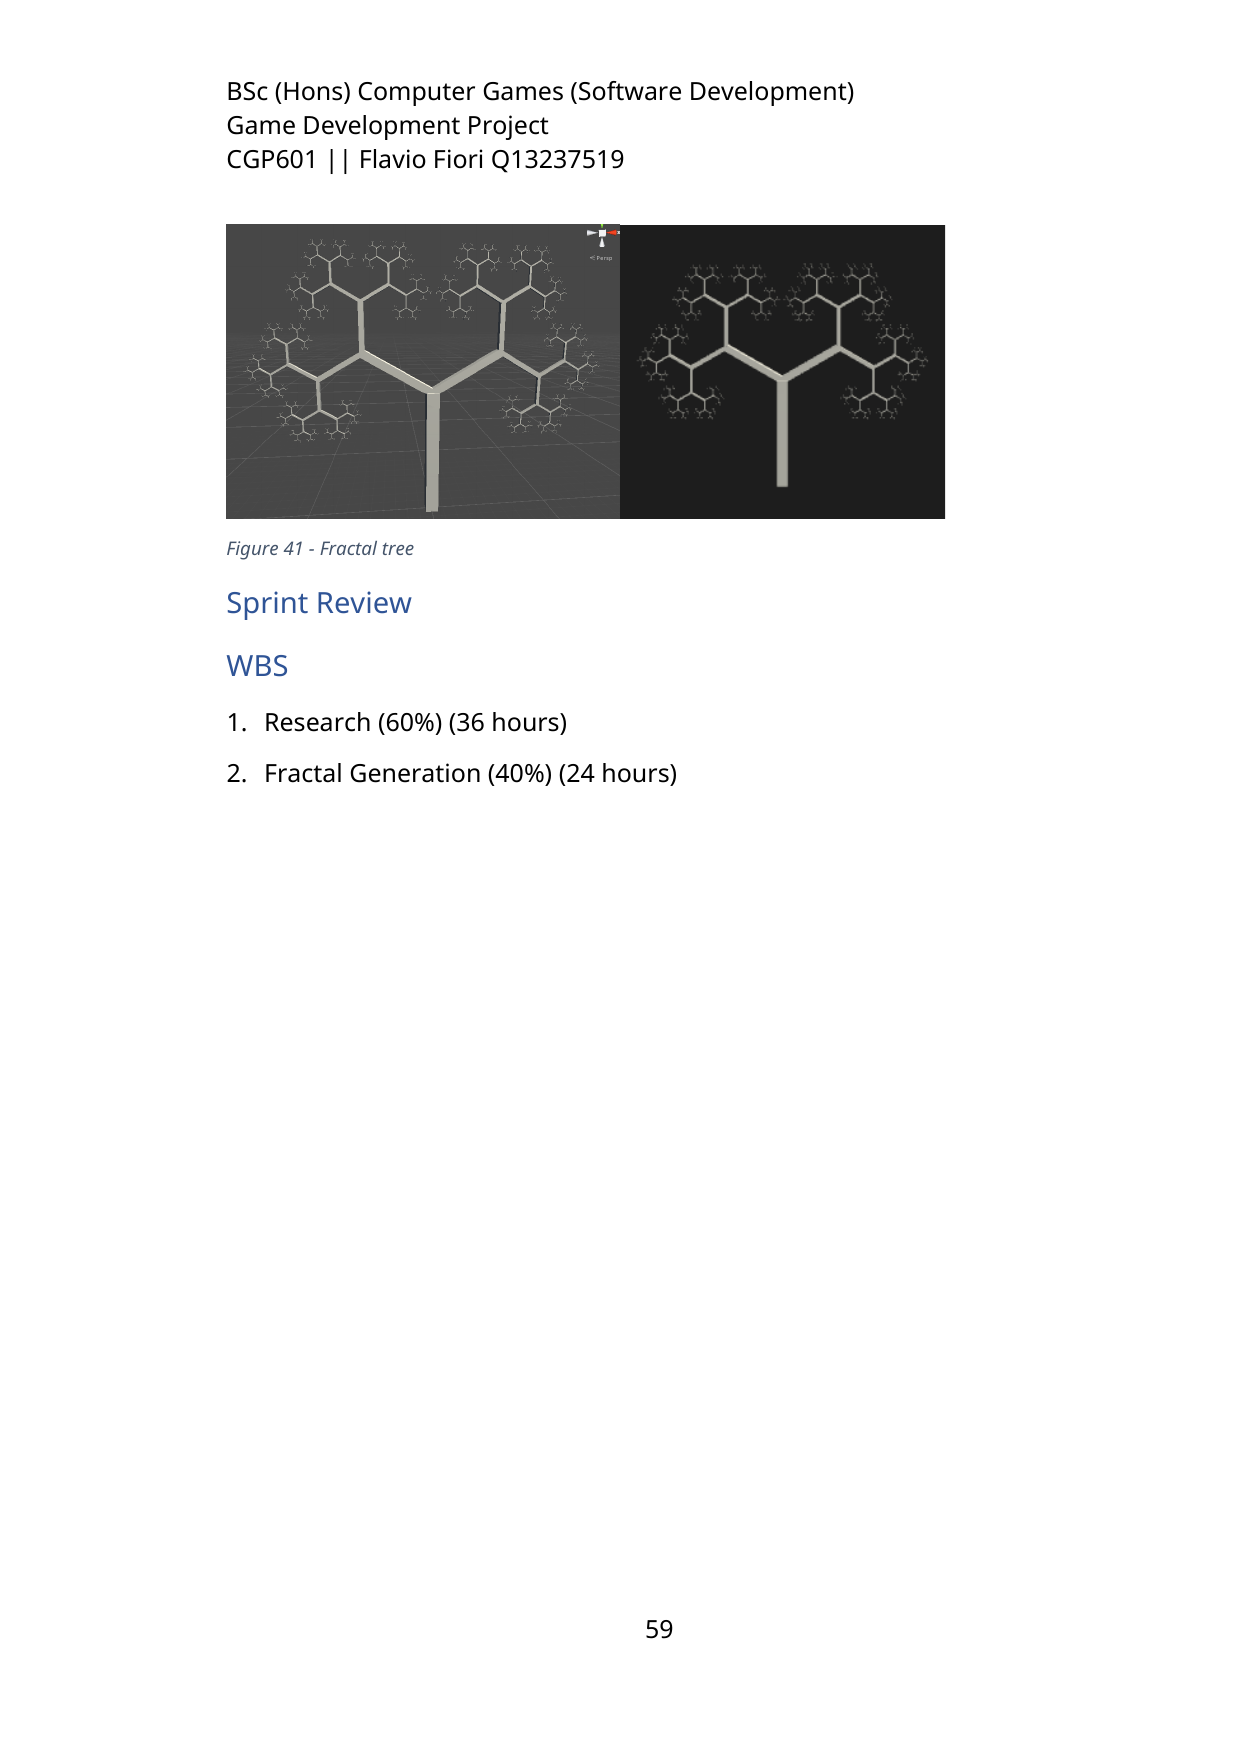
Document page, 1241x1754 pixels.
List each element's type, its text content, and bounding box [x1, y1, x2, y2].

list Research (60%) (36 hours) [226, 705, 1092, 739]
picture [226, 224, 946, 519]
list Fractal Generation (40%) (24 hours) [226, 756, 1092, 790]
subtitle Sprint Review [226, 582, 1092, 622]
subtitle WBS [226, 646, 1092, 685]
